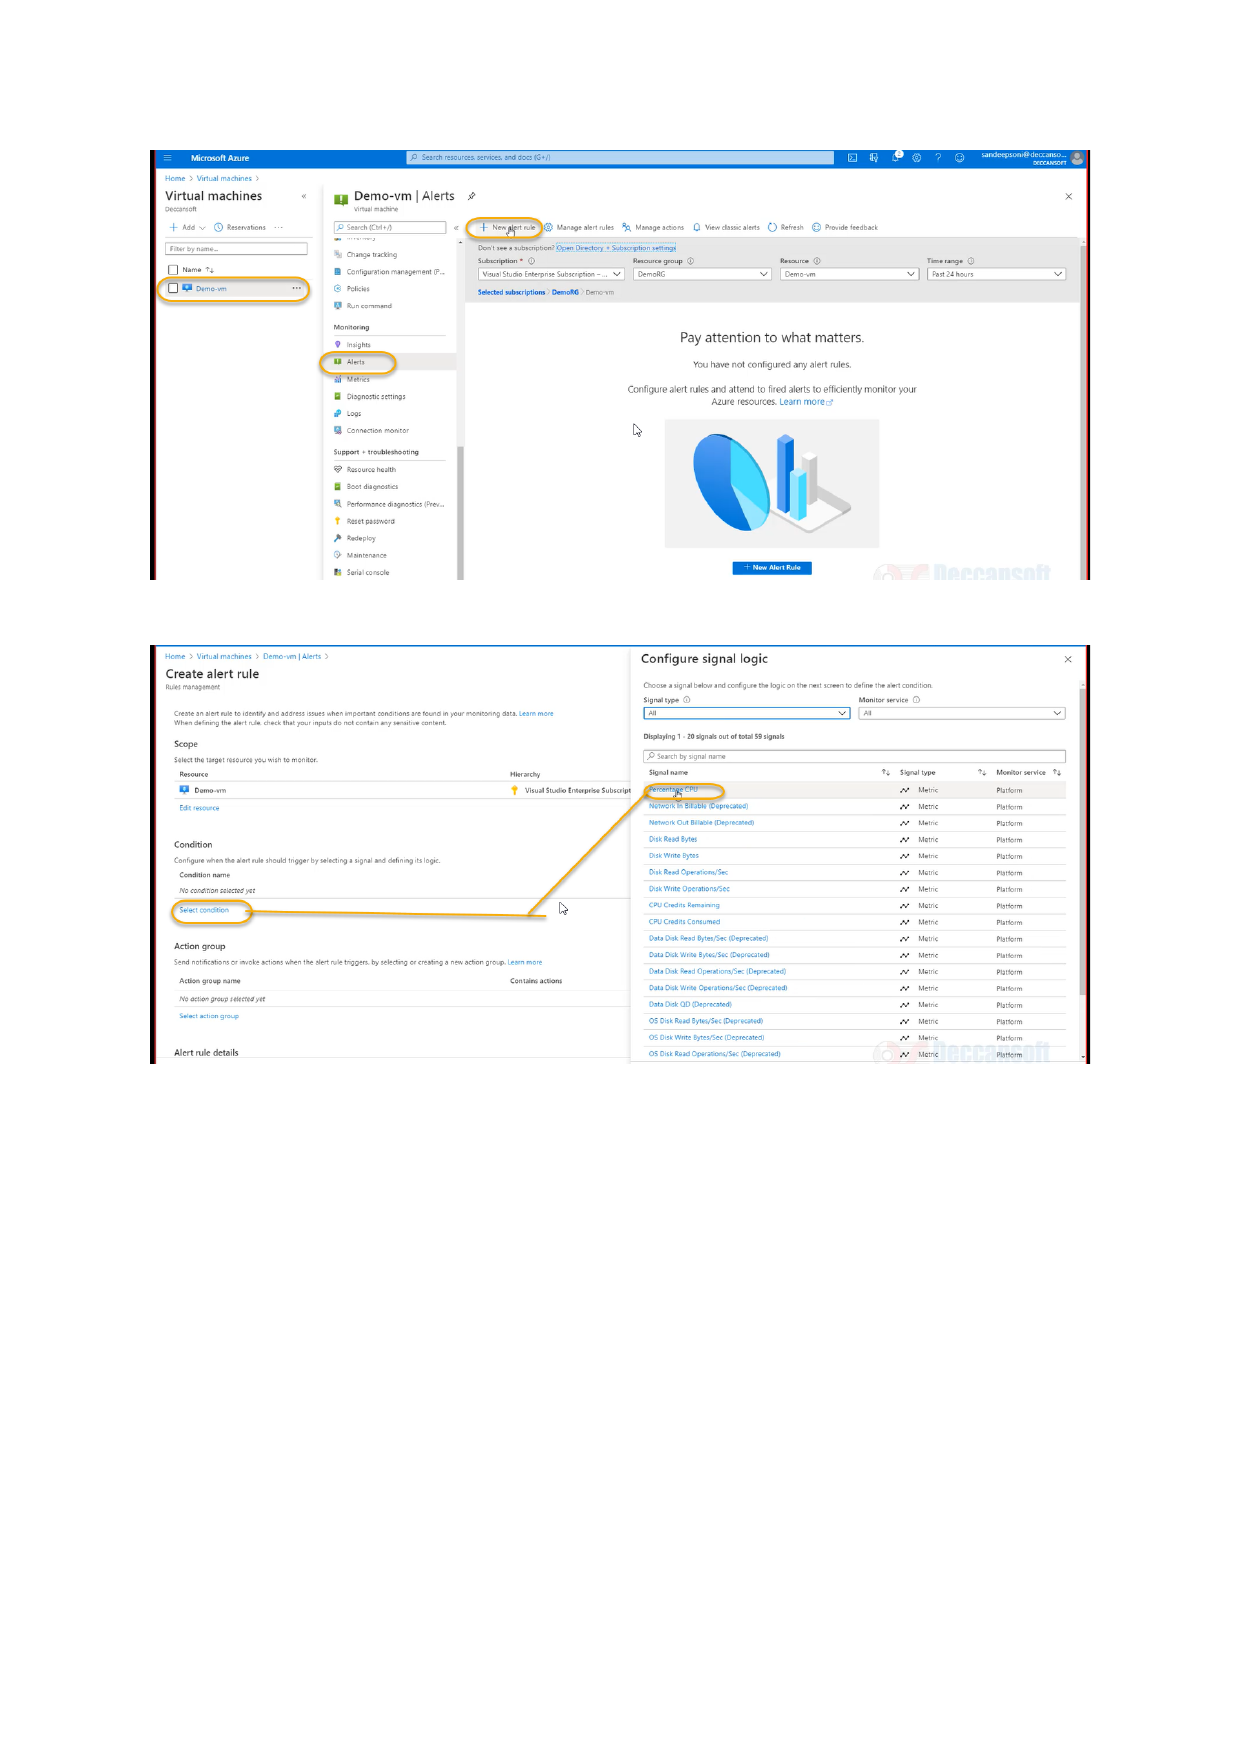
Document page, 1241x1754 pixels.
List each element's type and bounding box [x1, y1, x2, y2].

picture [150, 150, 1091, 580]
picture [150, 645, 1091, 1064]
